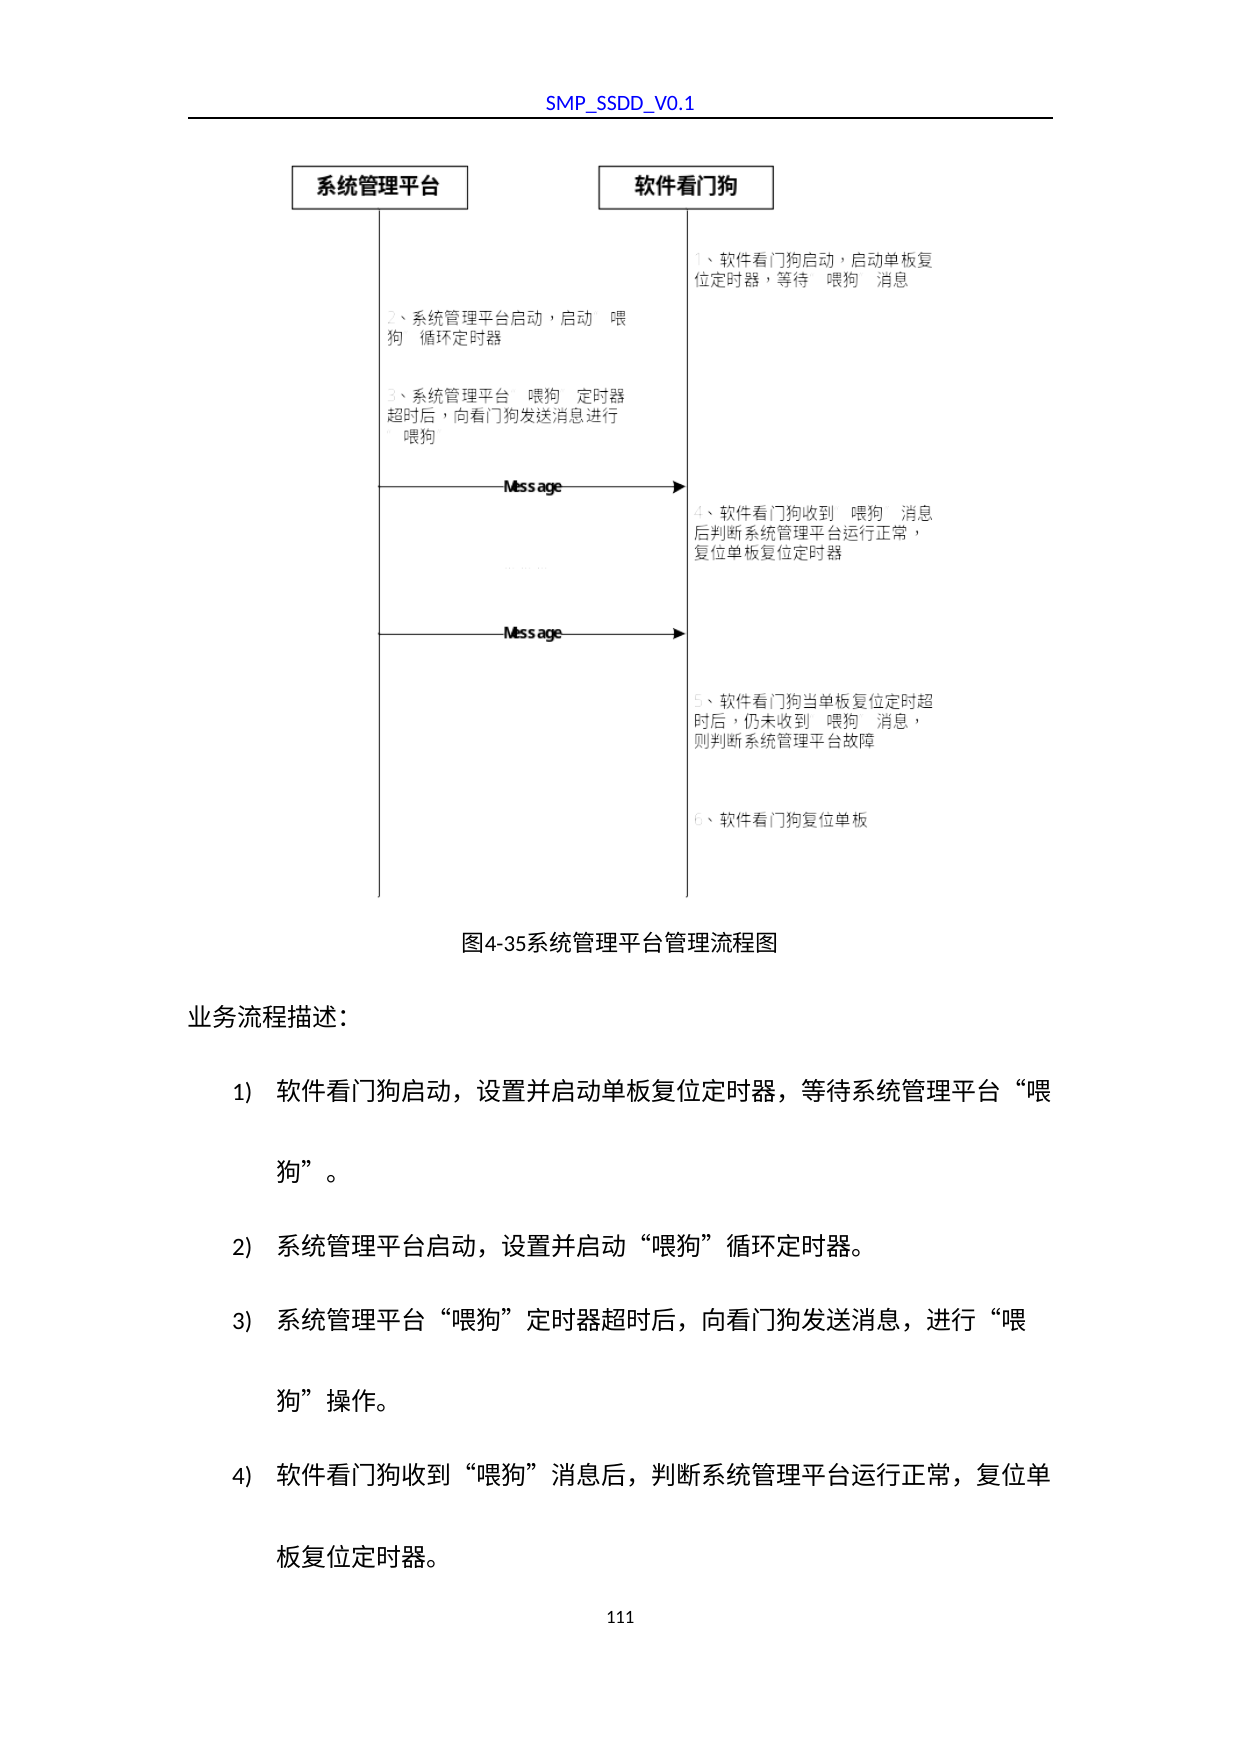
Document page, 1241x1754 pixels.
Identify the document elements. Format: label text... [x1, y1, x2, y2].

list 软件看门狗启动，设置并启动单板复位定时器，等待系统管理平台“喂狗”。 [232, 1057, 1053, 1203]
text 业务流程描述： [187, 983, 1053, 1048]
list 系统管理平台启动，设置并启动“喂狗”循环定时器。 [232, 1212, 1053, 1277]
list 系统管理平台“喂狗”定时器超时后，向看门狗发送消息，进行“喂狗”操作。 [232, 1286, 1053, 1432]
list 软件看门狗收到“喂狗”消息后，判断系统管理平台运行正常，复位单板复位定时器。 [232, 1441, 1053, 1588]
